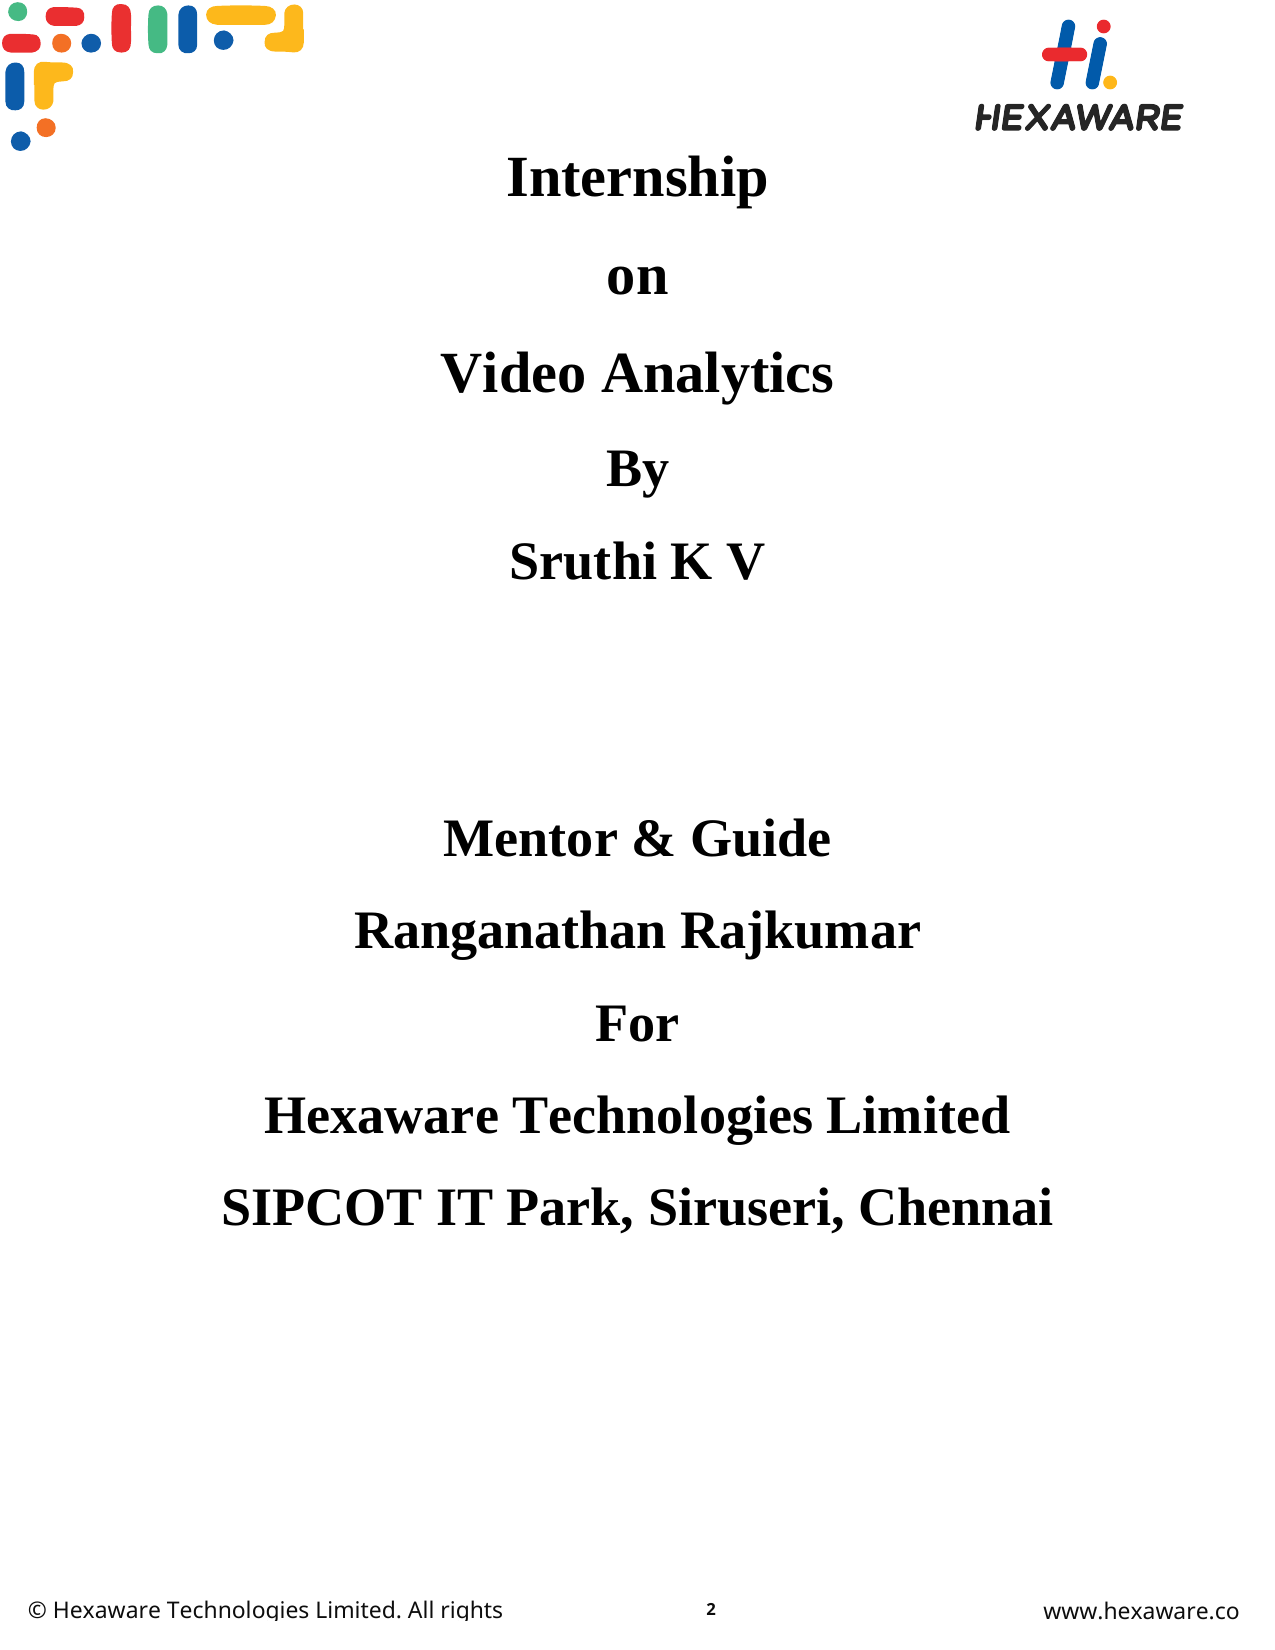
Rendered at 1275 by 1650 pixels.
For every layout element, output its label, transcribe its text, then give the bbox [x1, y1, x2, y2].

text By [75, 436, 1200, 498]
text Internship [75, 142, 1200, 209]
text on [75, 240, 1200, 307]
text For [75, 991, 1200, 1053]
text Sruthi K V [75, 528, 1200, 591]
text Video Analytics [75, 338, 1200, 405]
text Mentor & Guide [75, 806, 1200, 868]
text Hexaware Technologies Limited [75, 1083, 1200, 1145]
text SIPCOT IT Park, Siruseri, Chennai [75, 1175, 1200, 1238]
picture [953, 0, 1200, 143]
text Ranganathan Rajkumar [75, 898, 1200, 960]
